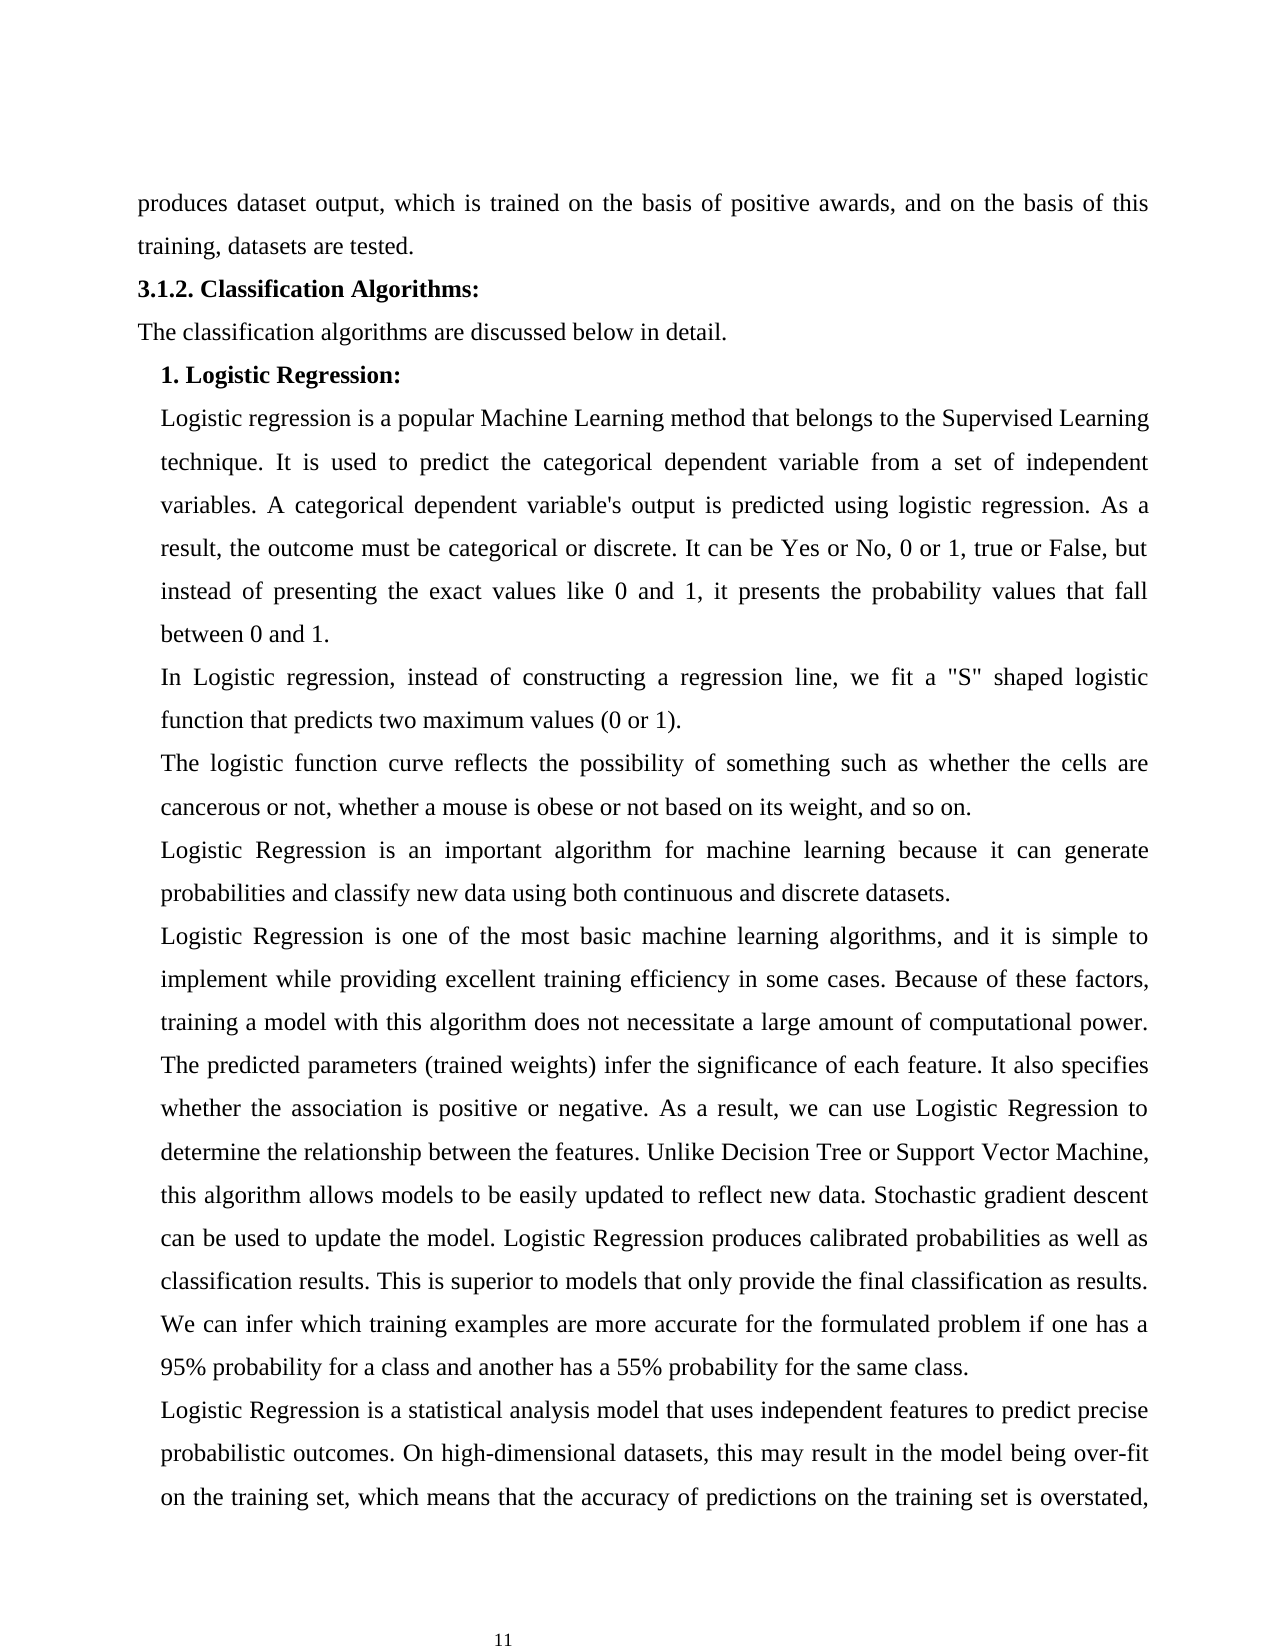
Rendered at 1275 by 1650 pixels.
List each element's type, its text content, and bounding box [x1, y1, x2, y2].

list Logistic Regression is one of the most basic machine learning algorithms, and it is simple to implement while providing excellent training efficiency in some cases. Because of these factors, training a model with this algorithm does not necessitate a large amount of computational power. The predicted parameters (trained weights) infer the significance of each feature. It also specifies whether the association is positive or negative. As a result, we can use Logistic Regression to determine the relationship between the features. Unlike Decision Tree or Support Vector Machine, this algorithm allows models to be easily updated to reflect new data. Stochastic gradient descent can be used to update the model. Logistic Regression produces calibrated probabilities as well as classification results. This is superior to models that only provide the final classification as results. We can infer which training examples are more accurate for the formulated problem if one has a 95% probability for a class and another has a 55% probability for the same class. [160, 921, 1150, 1381]
list The logistic function curve reflects the possibility of something such as whether the cells are cancerous or not, whether a mouse is obese or not based on its weight, and so on. [160, 748, 1150, 820]
list Logistic Regression is an important algorithm for machine learning because it can generate probabilities and classify new data using both continuous and discrete datasets. [160, 835, 1150, 907]
list Logistic regression is a popular Machine Learning method that belongs to the Supervised Learning technique. It is used to predict the categorical dependent variable from a set of independent variables. A categorical dependent variable's output is predicted using logistic regression. As a result, the outcome must be categorical or discrete. It can be Yes or No, 0 or 1, true or False, but instead of presenting the exact values like 0 and 1, it presents the probability values that fall between 0 and 1. [160, 403, 1150, 648]
list Classification Algorithms: [137, 274, 1150, 303]
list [137, 188, 1150, 260]
list The classification algorithms are discussed below in detail. [137, 317, 1150, 346]
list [160, 1395, 1150, 1510]
list In Logistic regression, instead of constructing a regression line, we fit a "S" shaped logistic function that predicts two maximum values (0 or 1). [160, 662, 1150, 734]
list Logistic Regression: [160, 360, 1150, 389]
